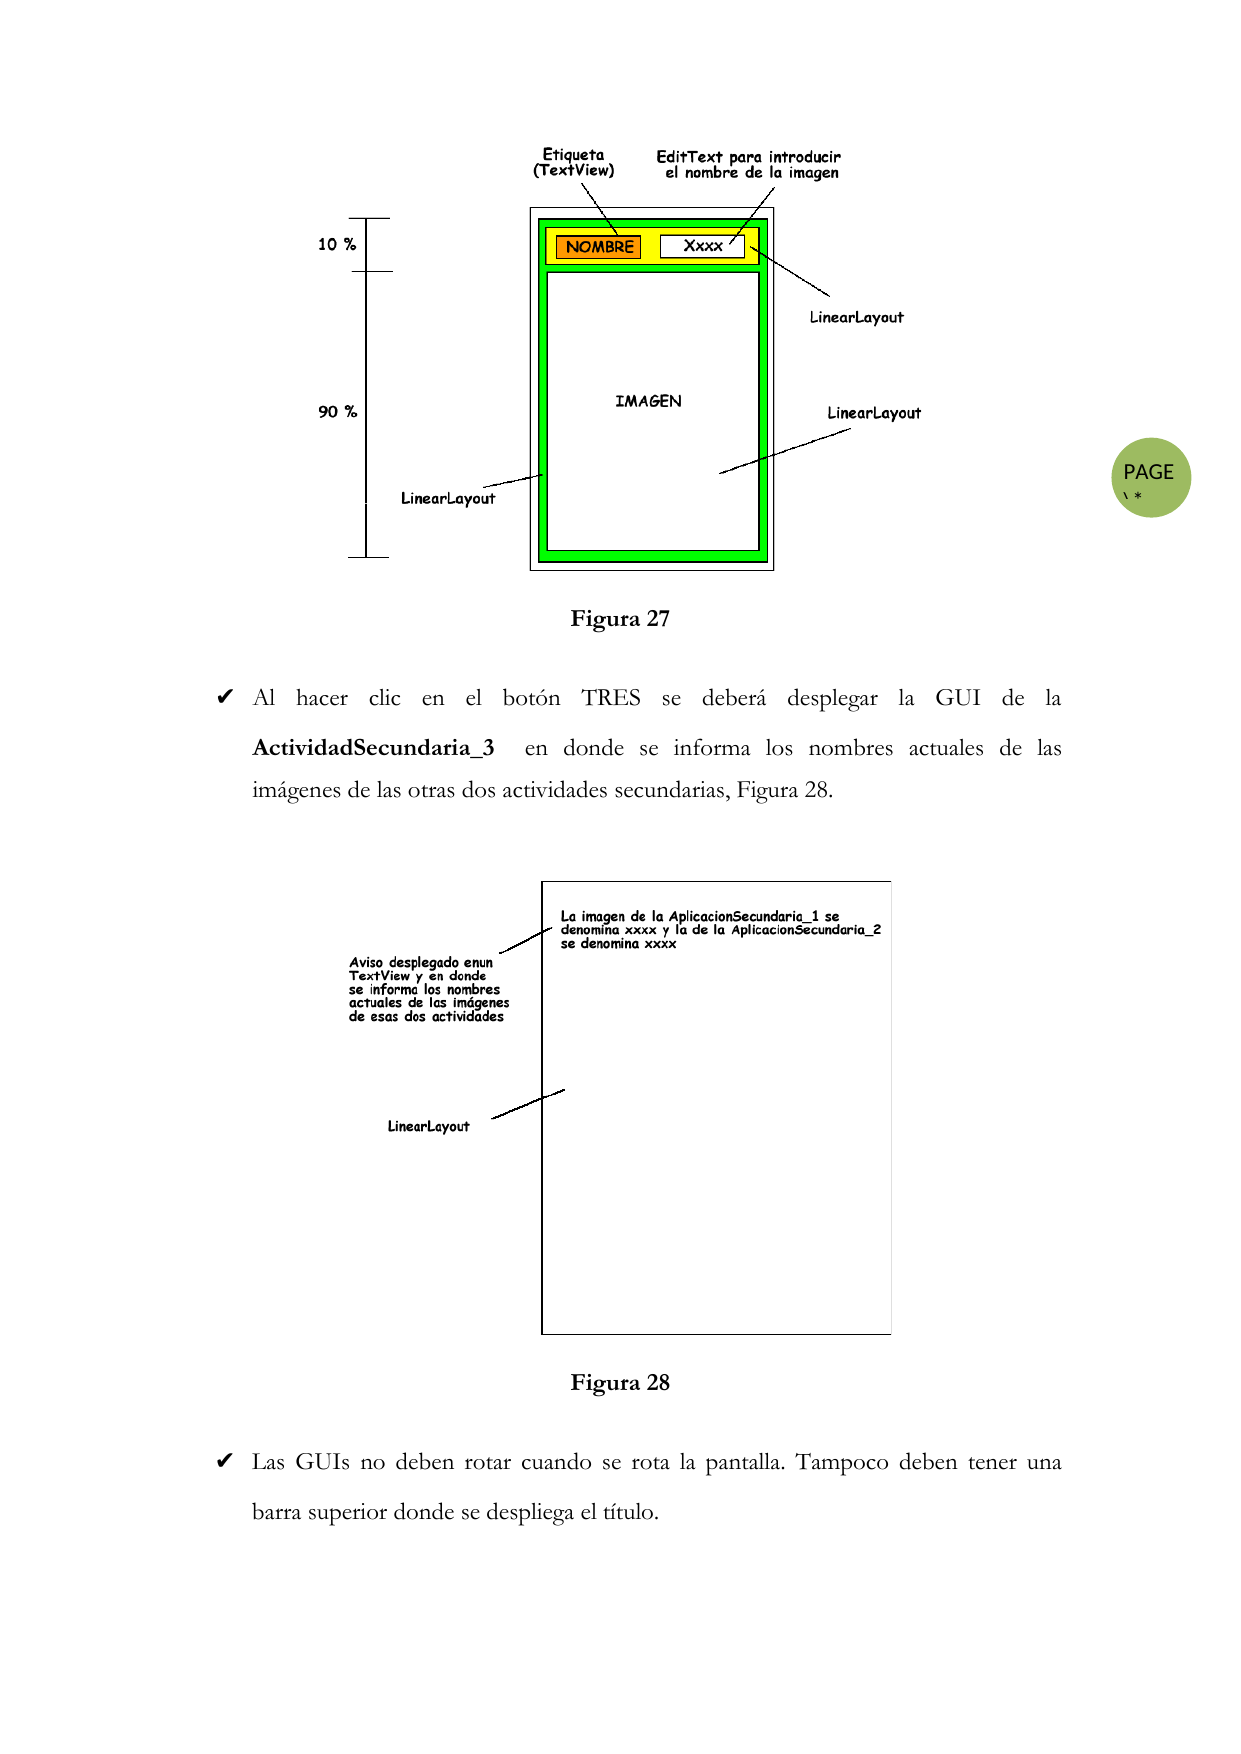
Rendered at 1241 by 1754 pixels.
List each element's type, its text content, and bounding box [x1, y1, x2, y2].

text Figura 28 [177, 1369, 1063, 1397]
text Figura 27 [177, 605, 1063, 633]
picture [349, 881, 892, 1335]
picture [318, 147, 922, 571]
list Al hacer clic en el botón TRES se deberá desplegar la GUI de la ActividadSecundaria_3 en donde se informa los nombres actuales de las imágenes de las otras dos actividades secundarias, Figura 28. [215, 668, 1063, 804]
list Las GUIs no deben rotar cuando se rota la pantalla. Tampoco deben tener una barra superior donde se despliega el título. [214, 1432, 1063, 1526]
